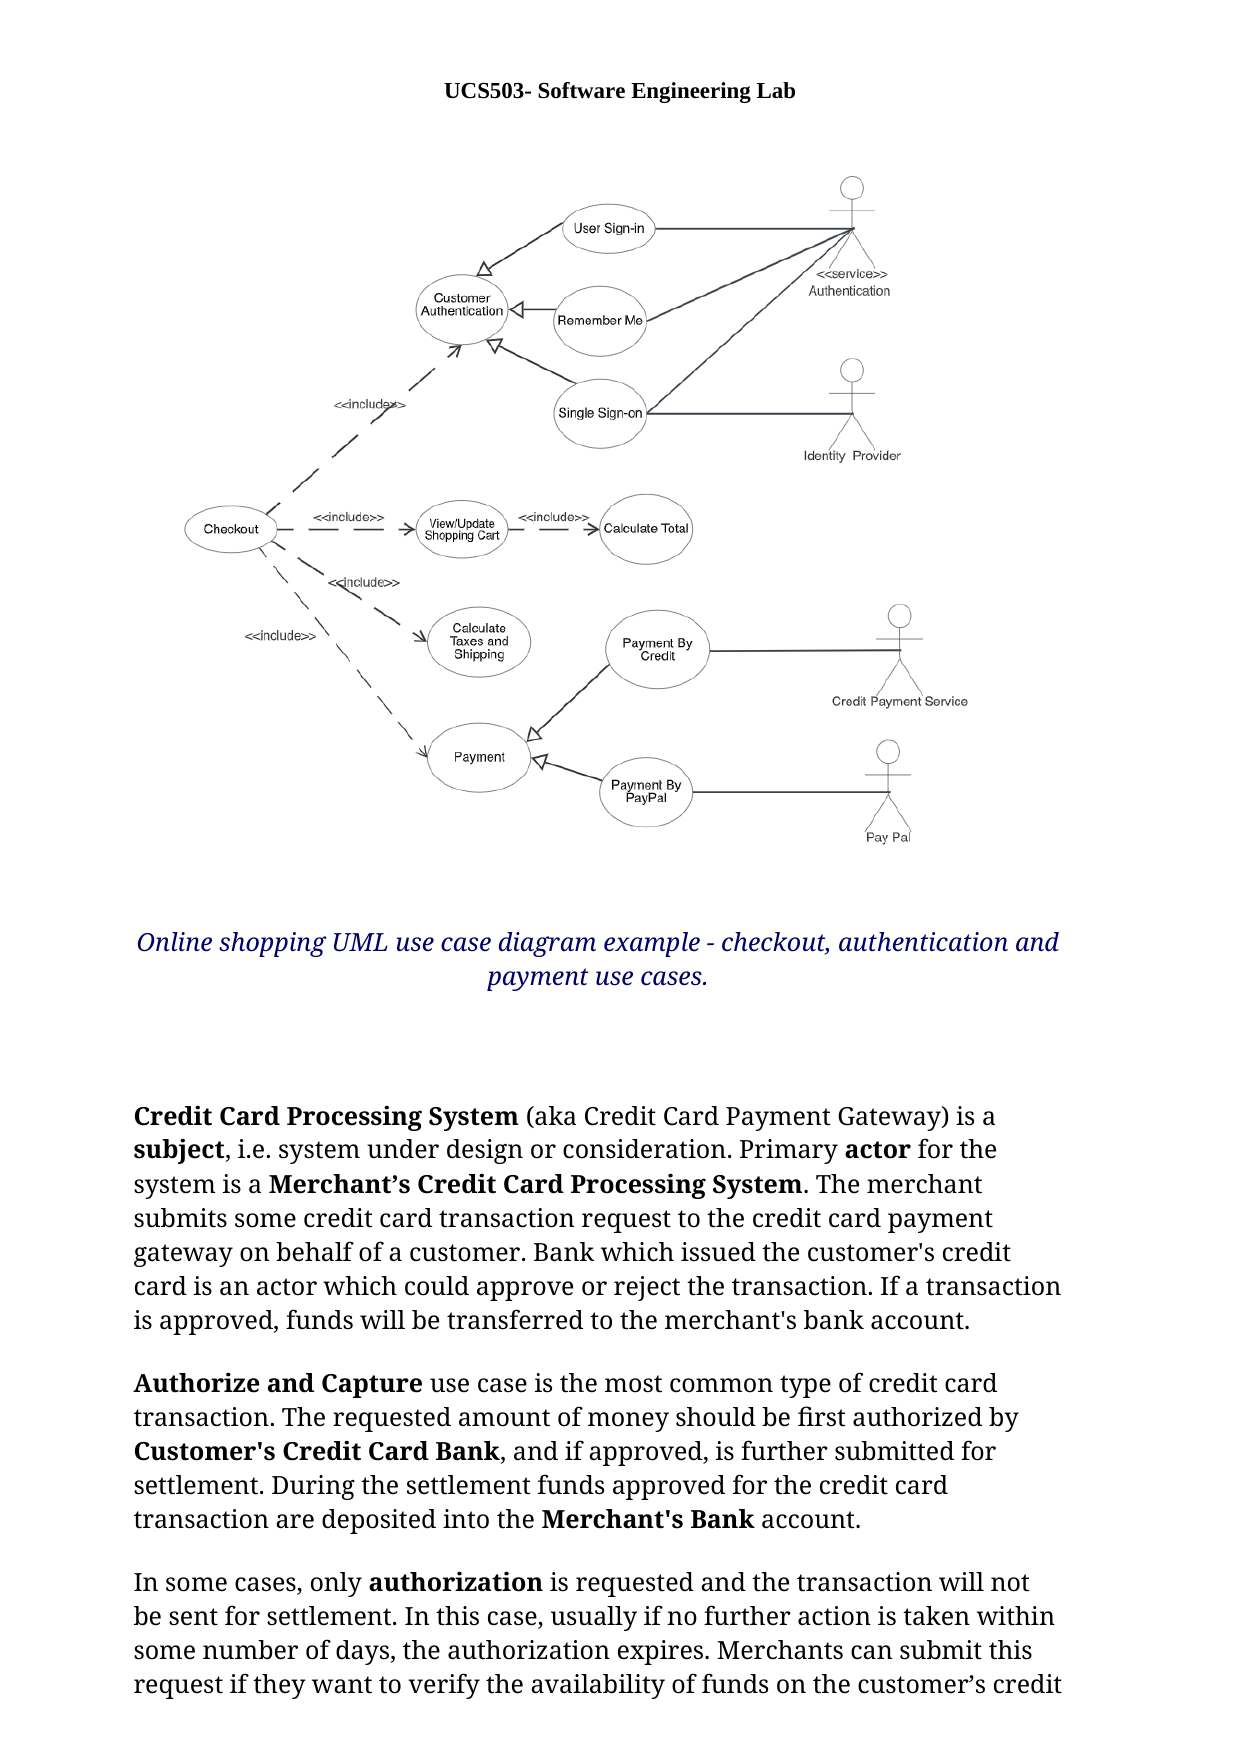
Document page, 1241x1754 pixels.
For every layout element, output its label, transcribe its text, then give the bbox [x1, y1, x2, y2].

text Online shopping UML use case diagram example - checkout, authentication and payment use cases. [708, 925, 1065, 993]
text Credit Card Processing System (aka Credit Card Payment Gateway) is a subject, i.e. system under design or consideration. Primary actor for the system is a Merchant’s Credit Card Processing System. The merchant submits some credit card transaction request to the credit card payment gateway on behalf of a customer. Bank which issued the customer's credit card is an actor which could approve or reject the transaction. If a transaction is approved, funds will be transferred to the merchant's bank account. [133, 1098, 1065, 1337]
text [133, 1564, 1065, 1701]
text Online shopping UML use case diagram example - checkout, authentication and payment use cases. [133, 925, 487, 993]
picture [133, 125, 1065, 900]
text Authorize and Capture use case is the most common type of credit card transaction. The requested amount of money should be first authorized by Customer's Credit Card Bank, and if approved, is further submitted for settlement. During the settlement funds approved for the credit card transaction are deposited into the Merchant's Bank account. [133, 1365, 1065, 1536]
